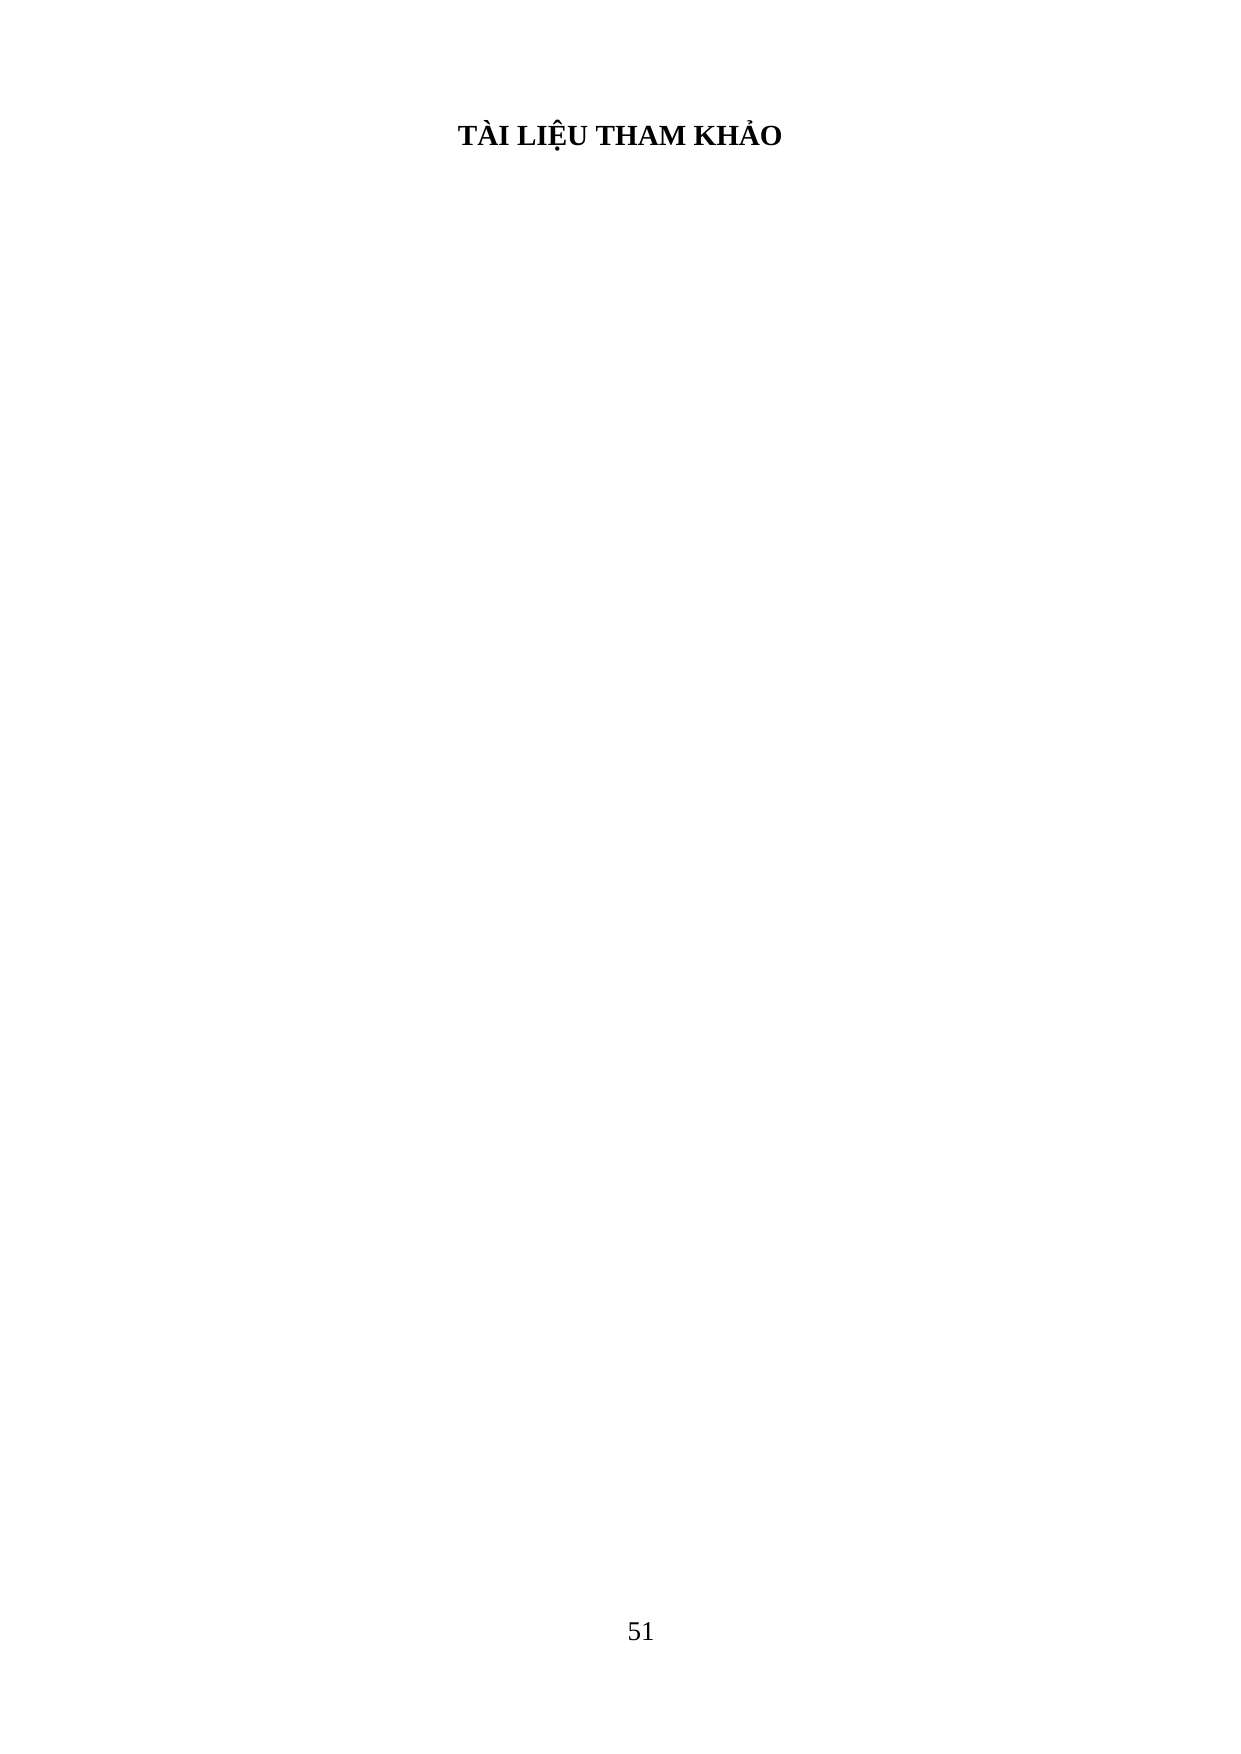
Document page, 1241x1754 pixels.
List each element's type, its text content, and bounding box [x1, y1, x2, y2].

text TÀI LIỆU THAM KHẢO [118, 118, 1122, 152]
